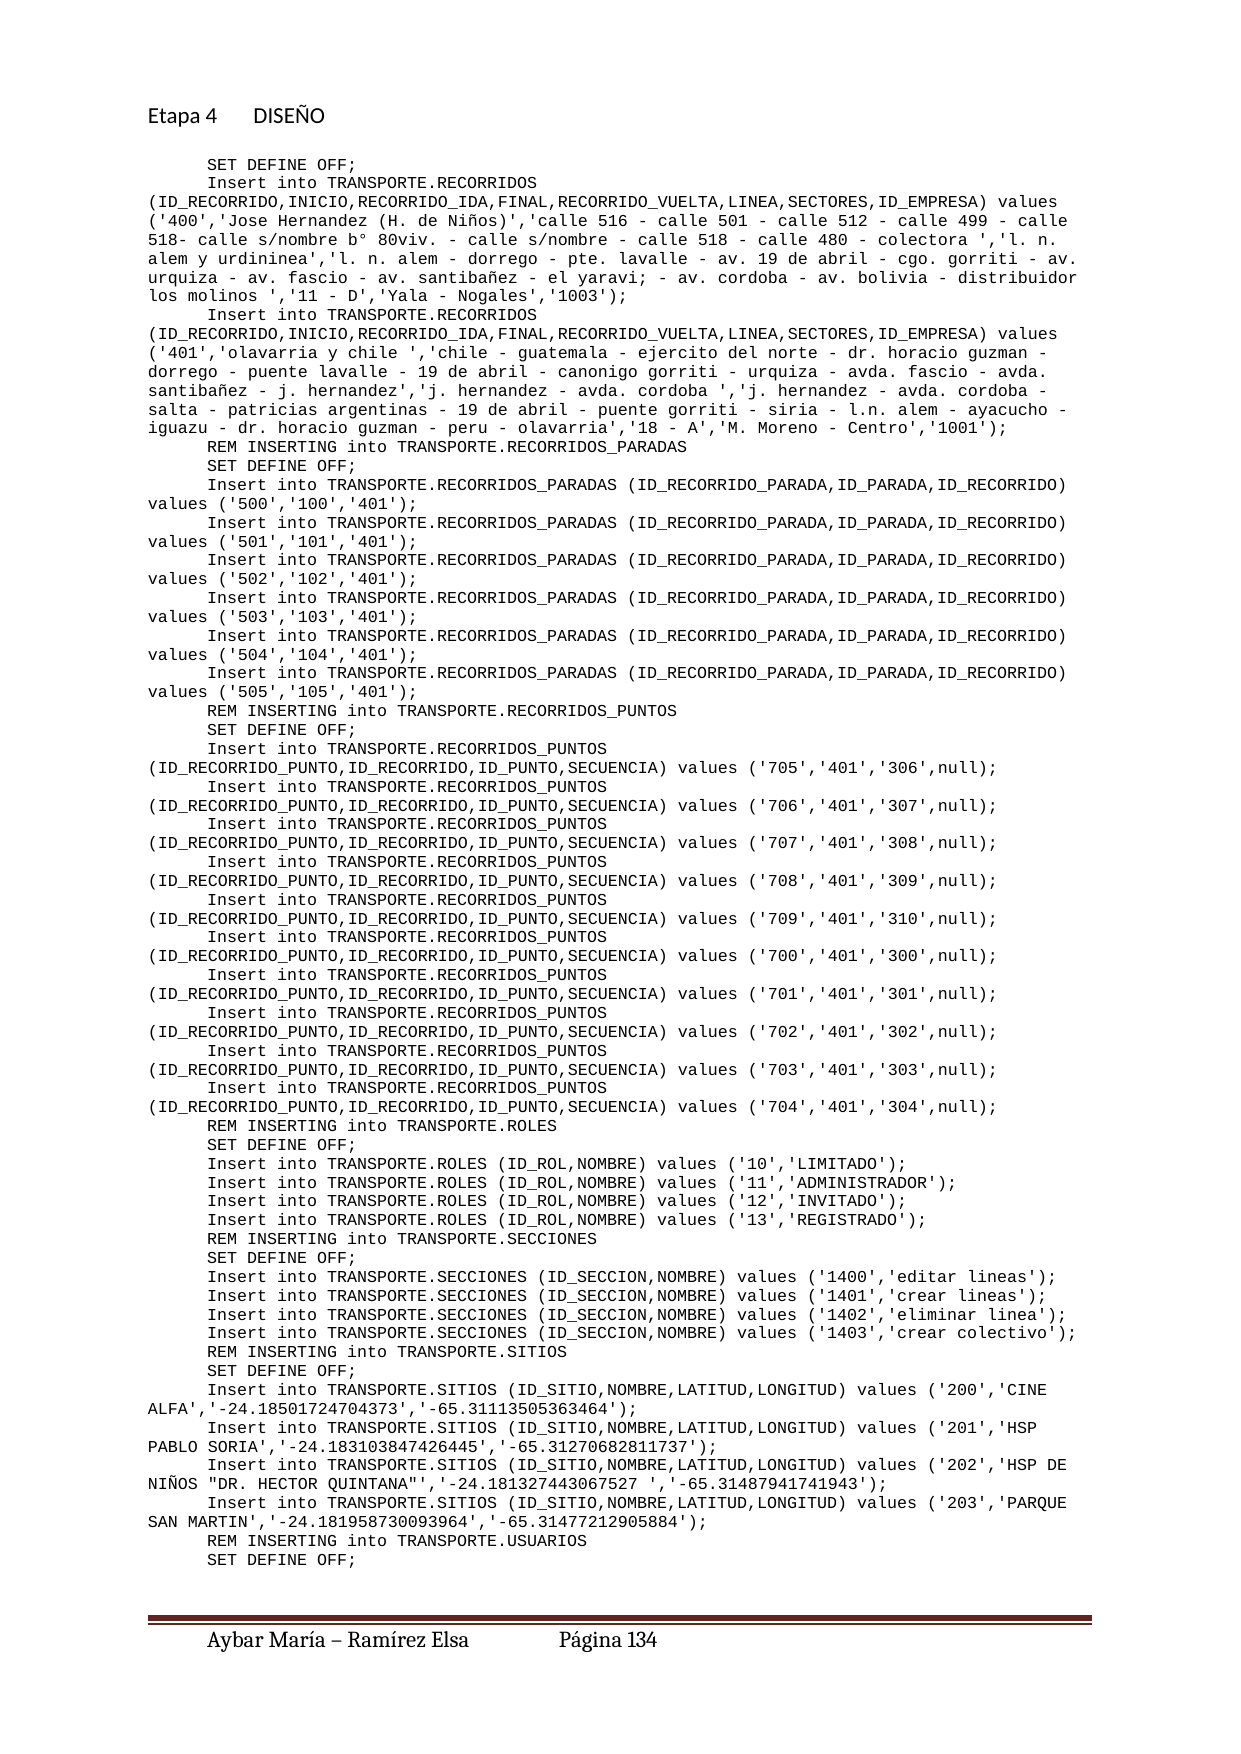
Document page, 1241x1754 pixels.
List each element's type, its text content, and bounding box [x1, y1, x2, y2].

text Insert into TRANSPORTE.SECCIONES (ID_SECCION,NOMBRE) values ('1403','crear colectivo'); [148, 1325, 1092, 1344]
text Insert into TRANSPORTE.SITIOS (ID_SITIO,NOMBRE,LATITUD,LONGITUD) values ('201','HSP PABLO SORIA','-24.183103847426445','-65.31270682811737'); [148, 1419, 1092, 1457]
text Insert into TRANSPORTE.ROLES (ID_ROL,NOMBRE) values ('10','LIMITADO'); [148, 1155, 1092, 1174]
text Insert into TRANSPORTE.RECORRIDOS_PARADAS (ID_RECORRIDO_PARADA,ID_PARADA,ID_RECORRIDO) values ('505','105','401'); [148, 665, 1092, 703]
text Insert into TRANSPORTE.RECORRIDOS_PUNTOS (ID_RECORRIDO_PUNTO,ID_RECORRIDO,ID_PUNTO,SECUENCIA) values ('703','401','303',null); [148, 1042, 1092, 1080]
text REM INSERTING into TRANSPORTE.RECORRIDOS_PUNTOS [148, 703, 1092, 722]
text Insert into TRANSPORTE.RECORRIDOS_PUNTOS (ID_RECORRIDO_PUNTO,ID_RECORRIDO,ID_PUNTO,SECUENCIA) values ('707','401','308',null); [148, 816, 1092, 854]
text REM INSERTING into TRANSPORTE.ROLES [148, 1118, 1092, 1136]
text SET DEFINE OFF; [148, 156, 1092, 175]
text REM INSERTING into TRANSPORTE.RECORRIDOS_PARADAS [148, 439, 1092, 458]
text Insert into TRANSPORTE.RECORRIDOS_PARADAS (ID_RECORRIDO_PARADA,ID_PARADA,ID_RECORRIDO) values ('503','103','401'); [148, 590, 1092, 627]
text SET DEFINE OFF; [148, 458, 1092, 477]
text Insert into TRANSPORTE.RECORRIDOS_PARADAS (ID_RECORRIDO_PARADA,ID_PARADA,ID_RECORRIDO) values ('501','101','401'); [148, 514, 1092, 552]
text Insert into TRANSPORTE.RECORRIDOS_PUNTOS (ID_RECORRIDO_PUNTO,ID_RECORRIDO,ID_PUNTO,SECUENCIA) values ('702','401','302',null); [148, 1004, 1092, 1042]
text Insert into TRANSPORTE.SECCIONES (ID_SECCION,NOMBRE) values ('1402','eliminar linea'); [148, 1306, 1092, 1325]
text Insert into TRANSPORTE.RECORRIDOS_PUNTOS (ID_RECORRIDO_PUNTO,ID_RECORRIDO,ID_PUNTO,SECUENCIA) values ('708','401','309',null); [148, 854, 1092, 891]
text Insert into TRANSPORTE.RECORRIDOS_PARADAS (ID_RECORRIDO_PARADA,ID_PARADA,ID_RECORRIDO) values ('502','102','401'); [148, 552, 1092, 590]
text Insert into TRANSPORTE.SECCIONES (ID_SECCION,NOMBRE) values ('1401','crear lineas'); [148, 1287, 1092, 1306]
text Insert into TRANSPORTE.RECORRIDOS (ID_RECORRIDO,INICIO,RECORRIDO_IDA,FINAL,RECORRIDO_VUELTA,LINEA,SECTORES,ID_EMPRESA) values ('400','Jose Hernandez (H. de Niños)','calle 516 - calle 501 - calle 512 - calle 499 - calle 518- calle s/nombre b° 80viv. - calle s/nombre - calle 518 - calle 480 - colectora ','l. n. alem y urdininea','l. n. alem - dorrego - pte. lavalle - av. 19 de abril - cgo. gorriti - av. urquiza - av. fascio - av. santibañez - el yaravi; - av. cordoba - av. bolivia - distribuidor los molinos ','11 - D','Yala - Nogales','1003'); [148, 175, 1092, 307]
text Insert into TRANSPORTE.ROLES (ID_ROL,NOMBRE) values ('13','REGISTRADO'); [148, 1212, 1092, 1231]
text Insert into TRANSPORTE.RECORRIDOS_PARADAS (ID_RECORRIDO_PARADA,ID_PARADA,ID_RECORRIDO) values ('500','100','401'); [148, 477, 1092, 514]
text REM INSERTING into TRANSPORTE.SECCIONES [148, 1231, 1092, 1249]
text SET DEFINE OFF; [148, 1249, 1092, 1268]
text REM INSERTING into TRANSPORTE.SITIOS [148, 1344, 1092, 1363]
text Insert into TRANSPORTE.RECORRIDOS_PUNTOS (ID_RECORRIDO_PUNTO,ID_RECORRIDO,ID_PUNTO,SECUENCIA) values ('704','401','304',null); [148, 1080, 1092, 1118]
text SET DEFINE OFF; [148, 1551, 1092, 1570]
text Insert into TRANSPORTE.RECORRIDOS_PUNTOS (ID_RECORRIDO_PUNTO,ID_RECORRIDO,ID_PUNTO,SECUENCIA) values ('705','401','306',null); [148, 741, 1092, 778]
text Insert into TRANSPORTE.ROLES (ID_ROL,NOMBRE) values ('11','ADMINISTRADOR'); [148, 1174, 1092, 1193]
text Insert into TRANSPORTE.RECORRIDOS_PUNTOS (ID_RECORRIDO_PUNTO,ID_RECORRIDO,ID_PUNTO,SECUENCIA) values ('706','401','307',null); [148, 778, 1092, 816]
text REM INSERTING into TRANSPORTE.USUARIOS [148, 1532, 1092, 1551]
text Insert into TRANSPORTE.RECORRIDOS_PARADAS (ID_RECORRIDO_PARADA,ID_PARADA,ID_RECORRIDO) values ('504','104','401'); [148, 627, 1092, 665]
text Insert into TRANSPORTE.RECORRIDOS_PUNTOS (ID_RECORRIDO_PUNTO,ID_RECORRIDO,ID_PUNTO,SECUENCIA) values ('701','401','301',null); [148, 967, 1092, 1004]
text Insert into TRANSPORTE.SECCIONES (ID_SECCION,NOMBRE) values ('1400','editar lineas'); [148, 1268, 1092, 1287]
text SET DEFINE OFF; [148, 1363, 1092, 1382]
text Insert into TRANSPORTE.ROLES (ID_ROL,NOMBRE) values ('12','INVITADO'); [148, 1193, 1092, 1212]
text SET DEFINE OFF; [148, 722, 1092, 741]
text Insert into TRANSPORTE.RECORRIDOS_PUNTOS (ID_RECORRIDO_PUNTO,ID_RECORRIDO,ID_PUNTO,SECUENCIA) values ('700','401','300',null); [148, 929, 1092, 967]
text Insert into TRANSPORTE.SITIOS (ID_SITIO,NOMBRE,LATITUD,LONGITUD) values ('200','CINE ALFA','-24.18501724704373','-65.31113505363464'); [148, 1382, 1092, 1419]
text Insert into TRANSPORTE.SITIOS (ID_SITIO,NOMBRE,LATITUD,LONGITUD) values ('202','HSP DE NIÑOS "DR. HECTOR QUINTANA"','-24.181327443067527 ','-65.31487941741943'); [148, 1457, 1092, 1495]
text Insert into TRANSPORTE.SITIOS (ID_SITIO,NOMBRE,LATITUD,LONGITUD) values ('203','PARQUE SAN MARTIN','-24.181958730093964','-65.31477212905884'); [148, 1495, 1092, 1532]
text SET DEFINE OFF; [148, 1136, 1092, 1155]
text Insert into TRANSPORTE.RECORRIDOS_PUNTOS (ID_RECORRIDO_PUNTO,ID_RECORRIDO,ID_PUNTO,SECUENCIA) values ('709','401','310',null); [148, 891, 1092, 929]
text Insert into TRANSPORTE.RECORRIDOS (ID_RECORRIDO,INICIO,RECORRIDO_IDA,FINAL,RECORRIDO_VUELTA,LINEA,SECTORES,ID_EMPRESA) values ('401','olavarria y chile ','chile - guatemala - ejercito del norte - dr. horacio guzman - dorrego - puente lavalle - 19 de abril - canonigo gorriti - urquiza - avda. fascio - avda. santibañez - j. hernandez','j. hernandez - avda. cordoba ','j. hernandez - avda. cordoba - salta - patricias argentinas - 19 de abril - puente gorriti - siria - l.n. alem - ayacucho - iguazu - dr. horacio guzman - peru - olavarria','18 - A','M. Moreno - Centro','1001'); [148, 307, 1092, 439]
